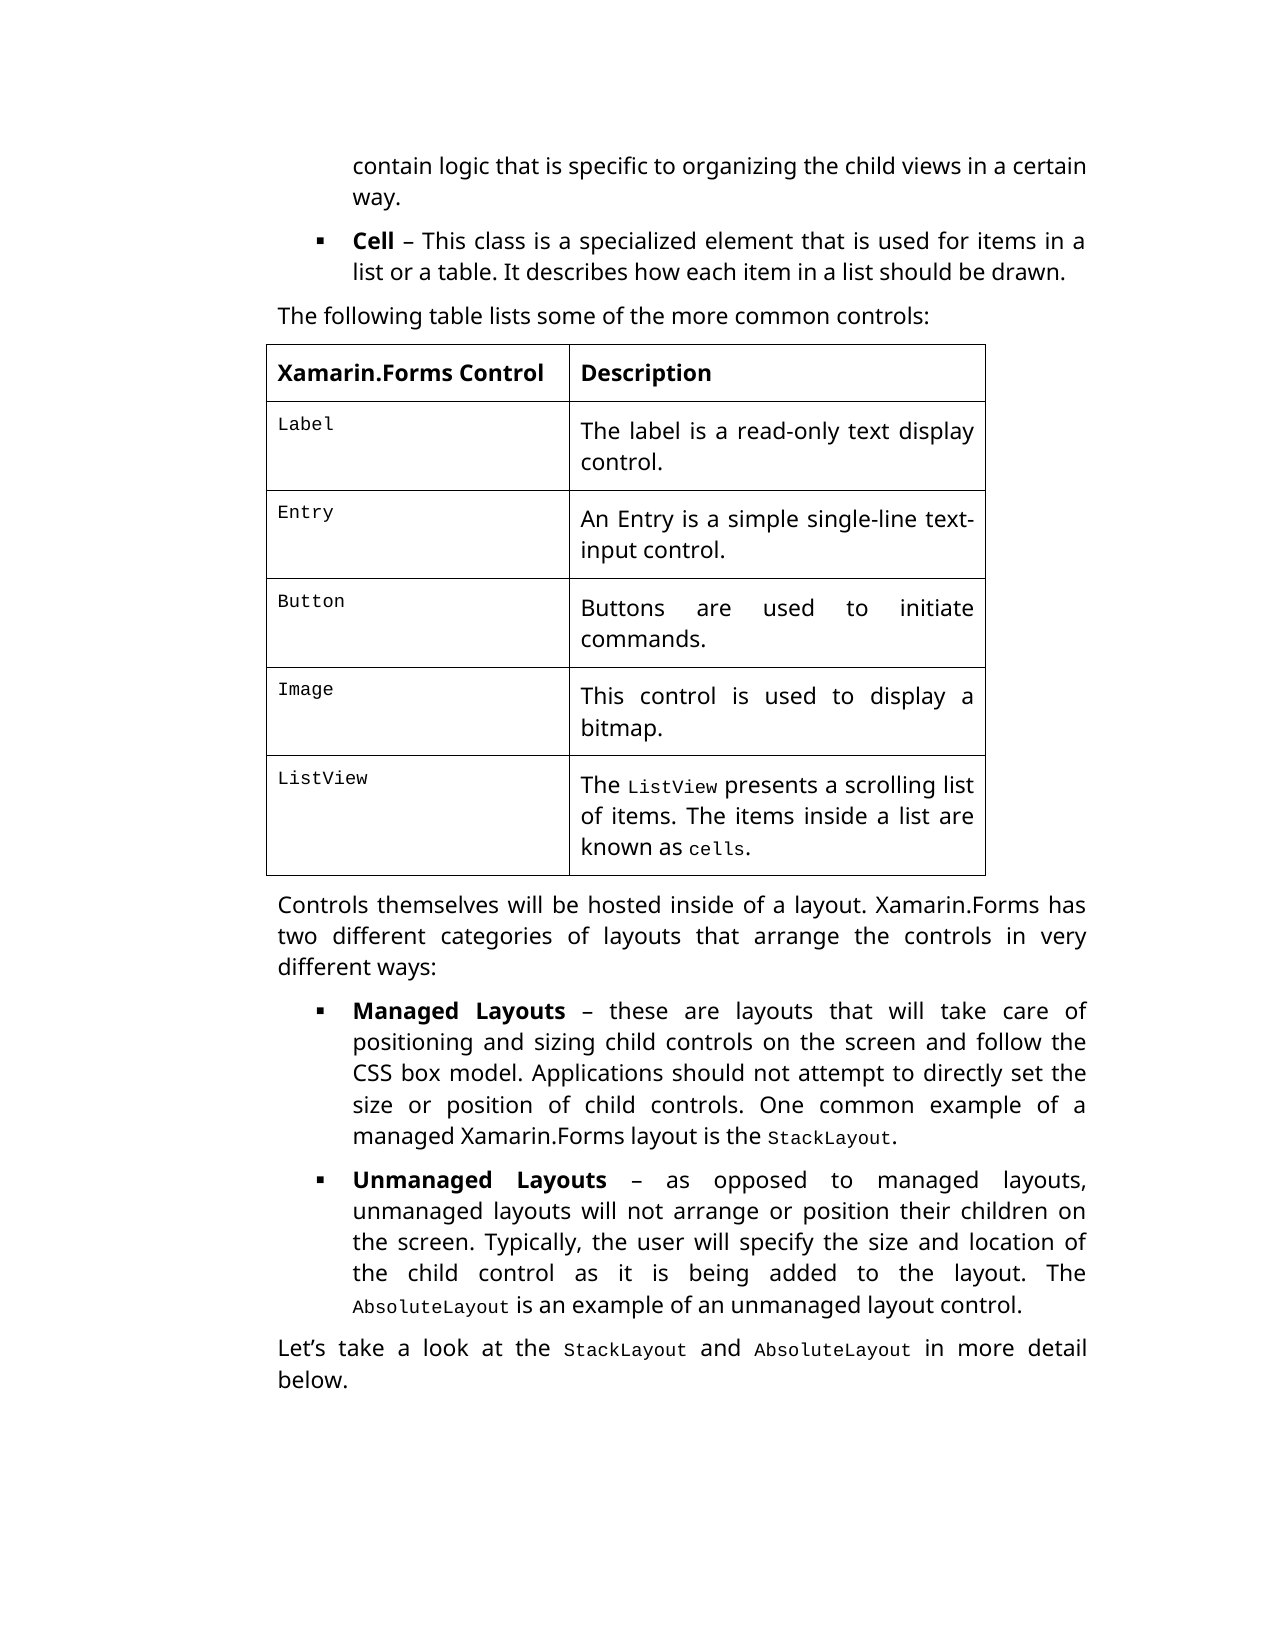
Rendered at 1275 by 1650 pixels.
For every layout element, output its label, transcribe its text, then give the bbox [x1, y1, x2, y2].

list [315, 150, 1087, 212]
table_cell The ListView presents a scrolling list of items. The items inside a list are known as cells. [570, 756, 985, 875]
text Let’s take a look at the StackLayout and AbsoluteLayout in more detail below. [277, 1332, 1087, 1395]
table_cell Buttons are used to initiate commands. [570, 579, 985, 667]
list Unmanaged Layouts – as opposed to managed layouts, unmanaged layouts will not arrange or position their children on the screen. Typically, the user will specify the size and location of the child control as it is being added to the layout. The AbsoluteLayout is an example of an unmanaged layout control. [315, 1163, 1087, 1320]
list Managed Layouts – these are layouts that will take care of positioning and sizing child controls on the screen and follow the CSS box model. Applications should not attempt to directly set the size or position of child controls. One common example of a managed Xamarin.Forms layout is the StackLayout. [315, 995, 1087, 1151]
table_cell Entry [267, 491, 569, 578]
table_header Description [570, 345, 985, 401]
text Controls themselves will be hosted inside of a layout. Xamarin.Forms has two different categories of layouts that arrange the controls in very different ways: [277, 888, 1087, 982]
table_cell The label is a read-only text display control. [570, 402, 985, 489]
table_cell ListView [267, 756, 569, 875]
table_cell This control is used to display a bitmap. [570, 668, 985, 755]
table_cell Label [267, 402, 569, 489]
table_cell Button [267, 579, 569, 667]
table_cell An Entry is a simple single-line text-input control. [570, 491, 985, 578]
table_header Xamarin.Forms Control [267, 345, 569, 401]
list Cell – This class is a specialized element that is used for items in a list or a table. It describes how each item in a list should be drawn. [315, 225, 1087, 287]
text The following table lists some of the more common controls: [277, 300, 1087, 331]
table_cell Image [267, 668, 569, 755]
